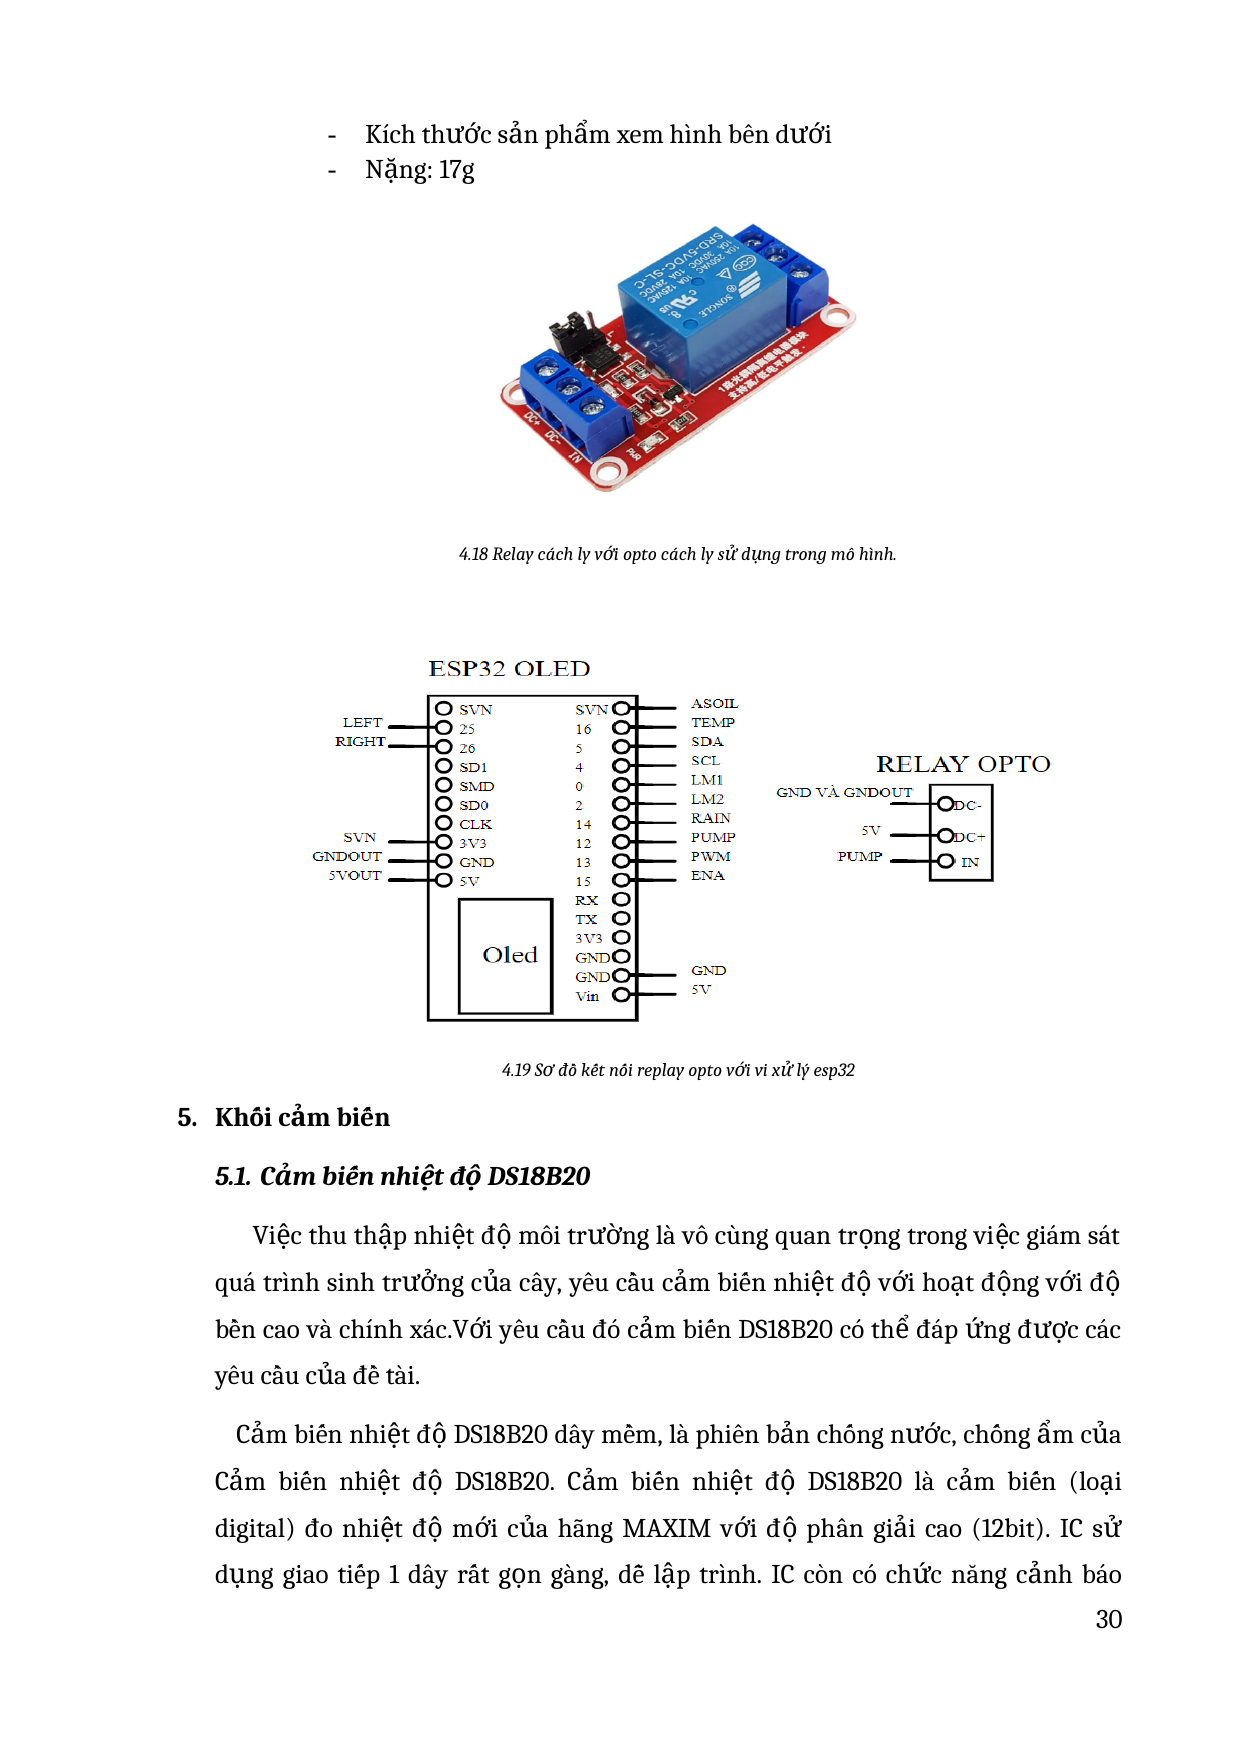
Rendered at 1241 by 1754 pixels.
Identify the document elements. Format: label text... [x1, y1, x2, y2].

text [215, 1419, 1122, 1591]
list Nặng: 17g [327, 153, 1122, 185]
subtitle Cảm biến nhiệt độ DS18B20 [215, 1161, 1122, 1192]
list Kích thước sản phẩm xem hình bên dưới [327, 119, 1122, 151]
text Việc thu thập nhiệt độ môi trường là vô cùng quan trọng trong việc giám sát quá trình sinh trưởng của cây, yêu cầu cảm biến nhiệt độ với hoạt động với độ bền cao và chính xác.Với yêu cầu đó cảm biến DS18B20 có thể đáp ứng được các yêu cầu của đề tài. [215, 1220, 1122, 1392]
subtitle Khối cảm biến [177, 1102, 1122, 1133]
picture [296, 586, 1062, 1032]
picture [497, 200, 861, 516]
